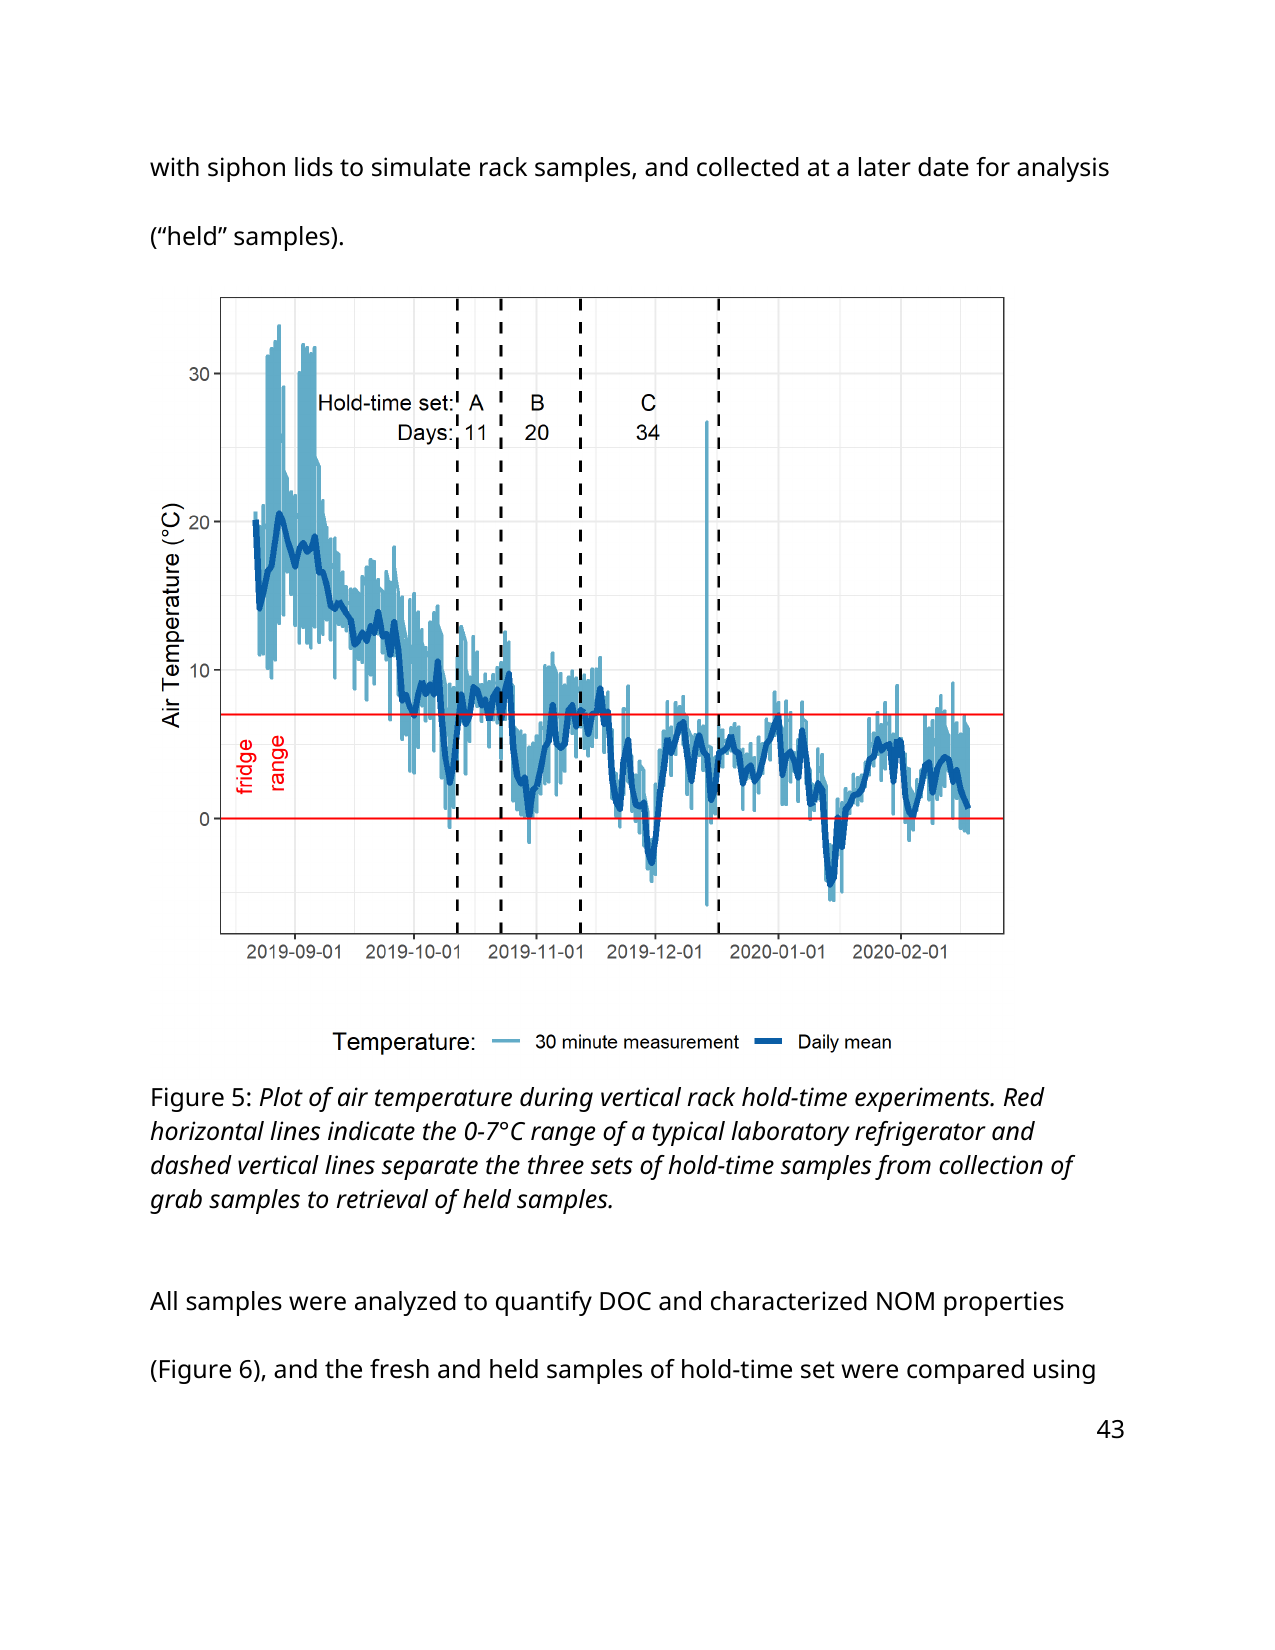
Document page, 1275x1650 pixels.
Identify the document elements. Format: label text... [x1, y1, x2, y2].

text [150, 150, 1125, 252]
picture [150, 286, 1015, 1080]
text Figure 5: Plot of air temperature during vertical rack hold-time experiments. Red horizontal lines indicate the 0-7°C range of a typical laboratory refrigerator and dashed vertical lines separate the three sets of hold-time samples from collection of grab samples to retrieval of held samples. [150, 1079, 1125, 1215]
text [150, 1283, 1125, 1386]
